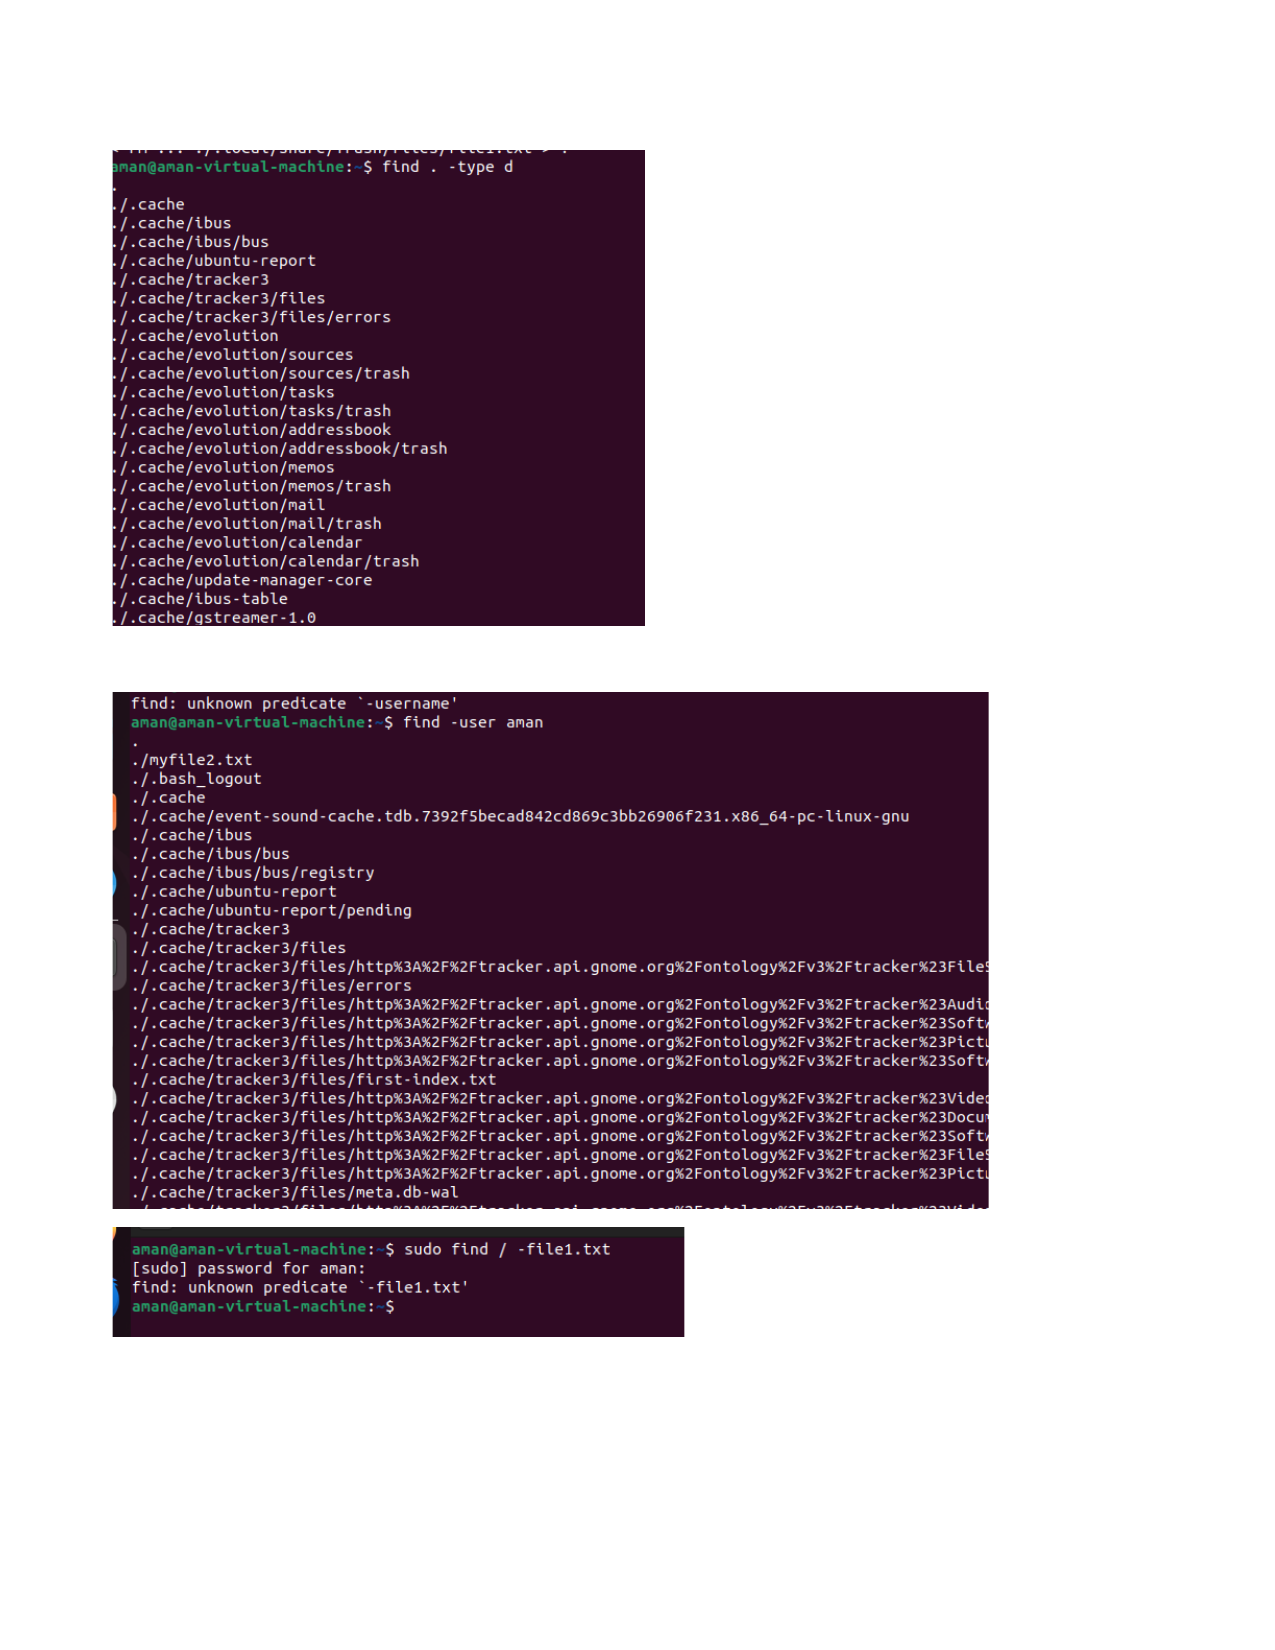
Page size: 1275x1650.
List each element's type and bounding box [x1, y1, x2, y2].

picture [112, 1227, 685, 1337]
picture [112, 692, 989, 1209]
picture [112, 150, 645, 626]
